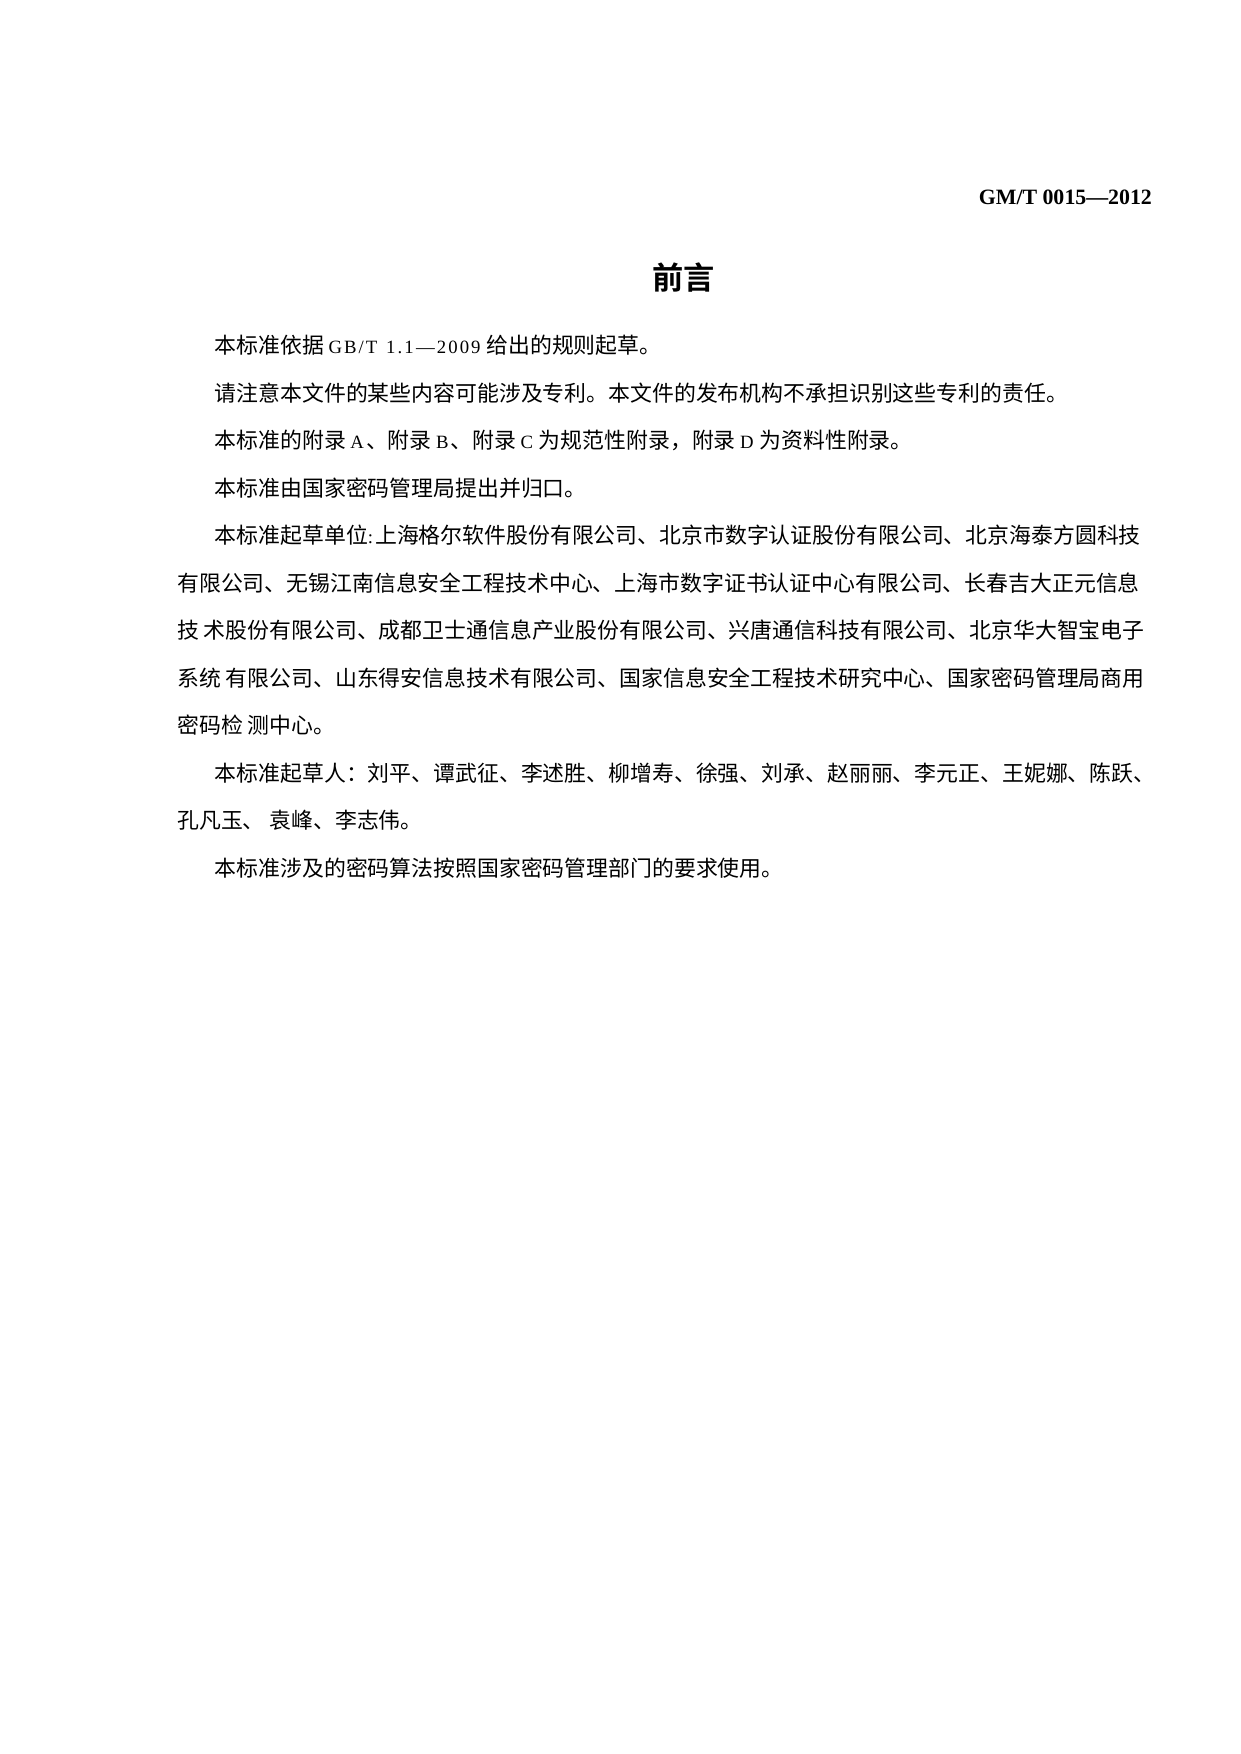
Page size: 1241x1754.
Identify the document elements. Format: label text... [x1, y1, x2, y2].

text 本标准的附录A、附录B、附录C为规范性附录，附录D为资料性附录。 [177, 423, 1152, 455]
text 本标准起草单位:上海格尔软件股份有限公司、北京市数字认证股份有限公司、北京海泰方圆科技 有限公司、无锡江南信息安全工程技术中心、上海市数字证书认证中心有限公司、长春吉大正元信息技 术股份有限公司、成都卫士通信息产业股份有限公司、兴唐通信科技有限公司、北京华大智宝电子系统 有限公司、山东得安信息技术有限公司、国家信息安全工程技术研究中心、国家密码管理局商用密码检 测中心。 [177, 518, 1152, 740]
text 请注意本文件的某些内容可能涉及专利。本文件的发布机构不承担识别这些专利的责任。 [177, 376, 1152, 407]
text 本标准起草人：刘平、谭武征、李述胜、柳增寿、徐强、刘承、赵丽丽、李元正、王妮娜、陈跃、孔凡玉、 袁峰、李志伟。 [177, 756, 1152, 835]
text 本标准依据GB/T 1.1—2009给出的规则起草。 [177, 328, 1152, 360]
text 前言 [177, 263, 1152, 296]
text 本标准由国家密码管理局提出并归口。 [177, 471, 1152, 502]
text 本标准涉及的密码算法按照国家密码管理部门的要求使用。 [177, 851, 1152, 882]
text GM/T 0015—2012 [852, 183, 1152, 210]
